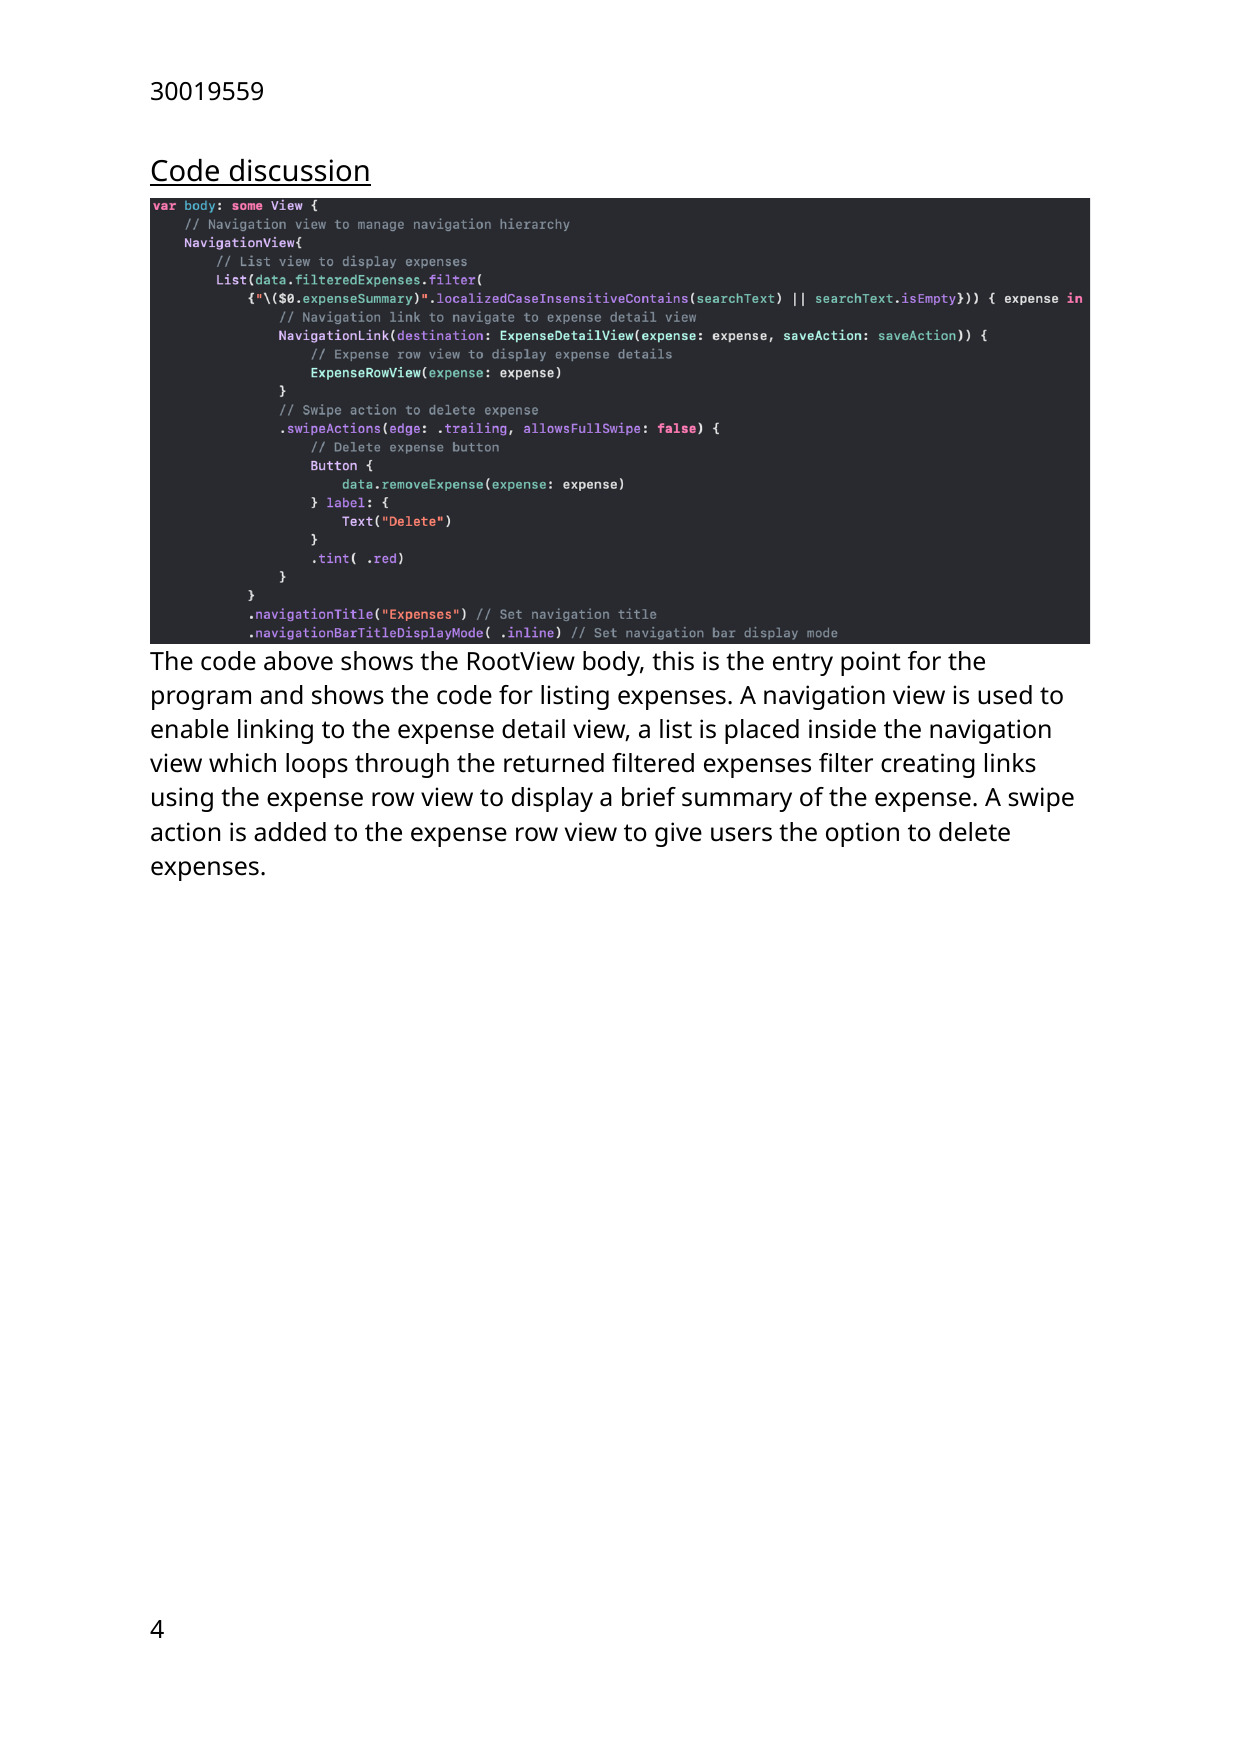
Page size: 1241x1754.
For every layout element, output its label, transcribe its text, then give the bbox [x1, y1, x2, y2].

text The code above shows the RootView body, this is the entry point for the program and shows the code for listing expenses. A navigation view is used to enable linking to the expense detail view, a list is placed inside the navigation view which loops through the returned filtered expenses filter creating links using the expense row view to display a brief summary of the expense. A swipe action is added to the expense row view to give users the option to delete expenses. [150, 644, 1090, 882]
picture [150, 198, 1091, 644]
subtitle Code discussion [150, 150, 1090, 190]
